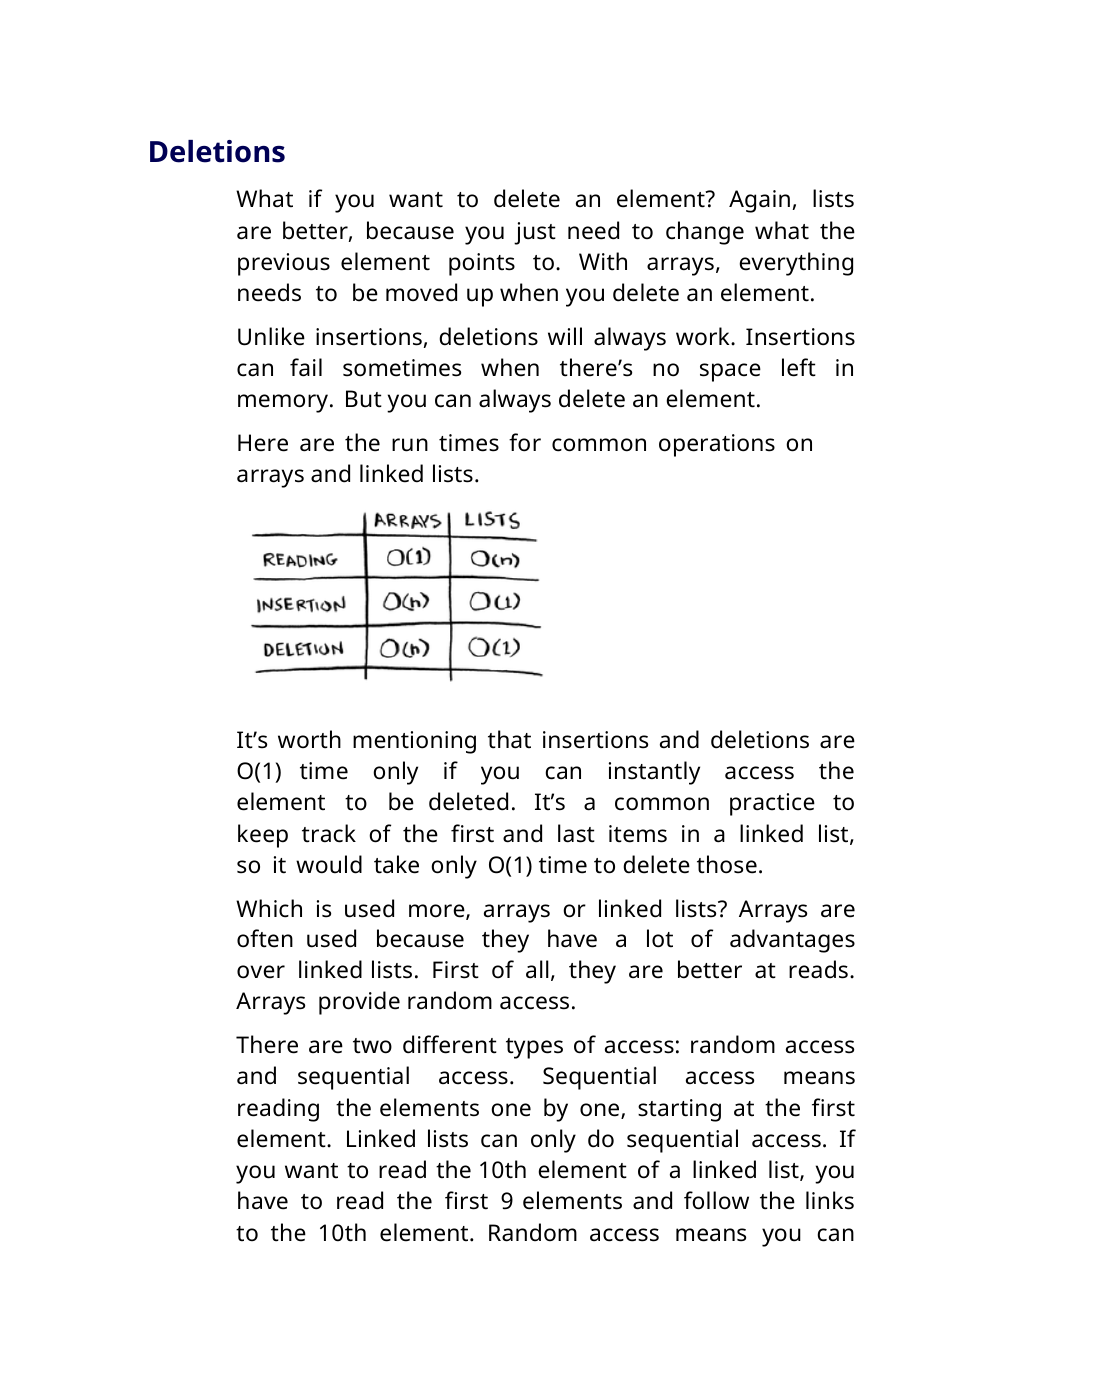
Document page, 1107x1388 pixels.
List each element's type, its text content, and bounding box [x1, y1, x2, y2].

text Here are the run times for common operations on arrays and linked lists. [236, 427, 859, 489]
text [236, 1029, 855, 1248]
text Deletions [147, 131, 1021, 171]
text It’s worth mentioning that insertions and deletions are O(1) time only if you can instantly access the element to be deleted. It’s a common practice to keep track of the first and last items in a linked list, so it would take only O(1) time to delete those. [236, 724, 855, 880]
text What if you want to delete an element? Again, lists are better, because you just need to change what the previous element points to. With arrays, everything needs to be moved up when you delete an element. [236, 183, 855, 308]
text Which is used more, arrays or linked lists? Arrays are often used because they have a lot of advantages over linked lists. First of all, they are better at reads. Arrays provide random access. [236, 893, 856, 1016]
text Unlike insertions, deletions will always work. Insertions can fail sometimes when there’s no space left in memory. But you can always delete an element. [236, 321, 855, 414]
picture [236, 494, 553, 692]
